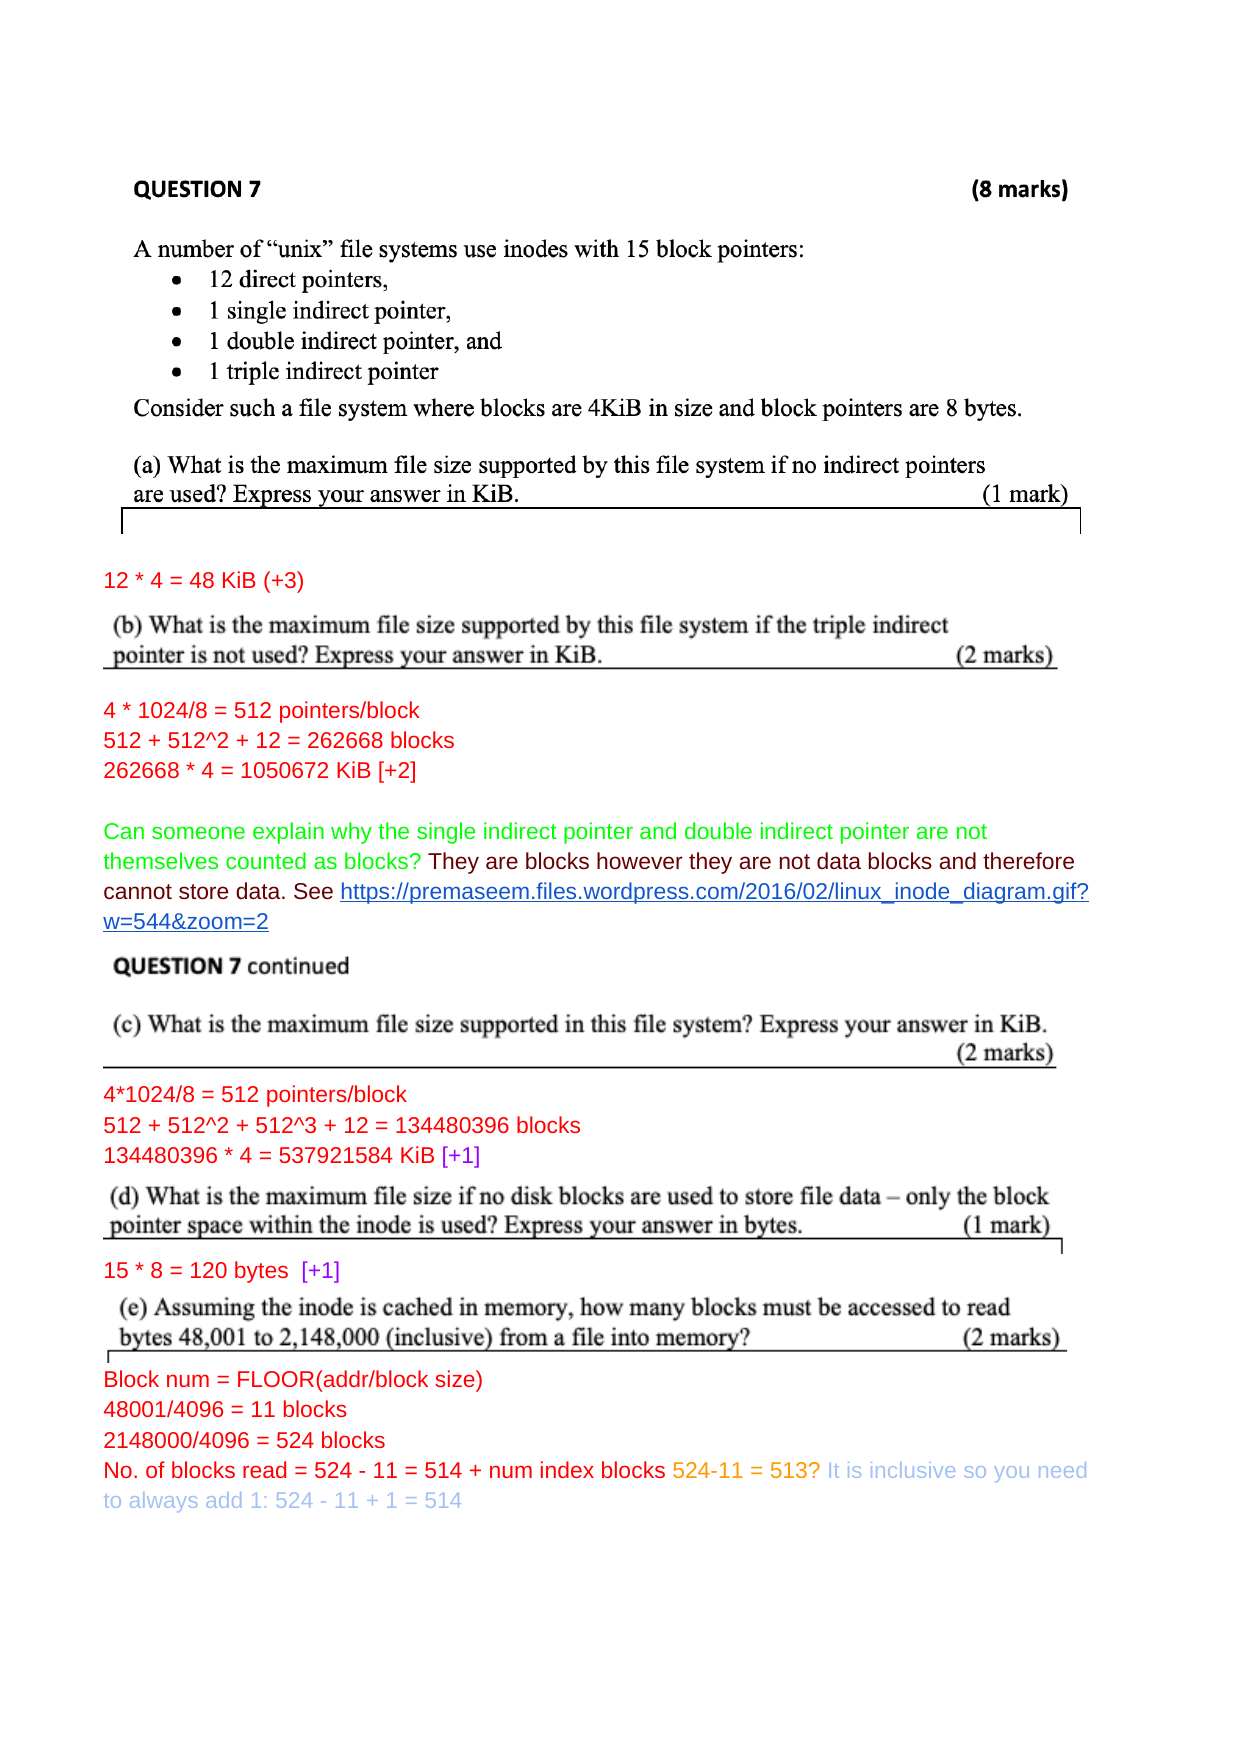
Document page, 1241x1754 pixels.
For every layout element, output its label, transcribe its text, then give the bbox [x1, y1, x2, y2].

text Can someone explain why the single indirect pointer and double indirect pointer are not themselves counted as blocks? They are blocks however they are not data blocks and therefore cannot store data. See https://premaseem.files.wordpress.com/2016/02/linux_inode_diagram.gif?w=544&zoom=2 [103, 818, 1090, 934]
text 4 * 1024/8 = 512 pointers/block [103, 697, 1090, 723]
text 262668 * 4 = 1050672 KiB [+2] [103, 757, 1090, 783]
text 48001/4096 = 11 blocks [103, 1396, 1090, 1423]
picture [103, 1172, 1063, 1254]
picture [103, 938, 1057, 1078]
text 4*1024/8 = 512 pointers/block [103, 1081, 1090, 1108]
picture [103, 597, 1058, 693]
text 2148000/4096 = 524 blocks [103, 1427, 1090, 1453]
text Block num = FLOOR(addr/block size) [103, 1366, 1090, 1392]
text 12 * 4 = 48 KiB (+3) [103, 567, 1090, 594]
text No. of blocks read = 524 - 11 = 514 + num index blocks 524-11 = 513? It is inclusive so you need to always add 1: 524 - 11 + 1 = 514 [103, 1457, 1090, 1513]
picture [103, 1287, 1068, 1363]
text 512 + 512^2 + 12 = 262668 blocks [103, 727, 1090, 753]
text 512 + 512^2 + 512^3 + 12 = 134480396 blocks [103, 1112, 1090, 1138]
picture [103, 150, 1091, 534]
text 15 * 8 = 120 bytes [+1] [103, 1257, 1090, 1283]
text 134480396 * 4 = 537921584 KiB [+1] [103, 1142, 1090, 1168]
